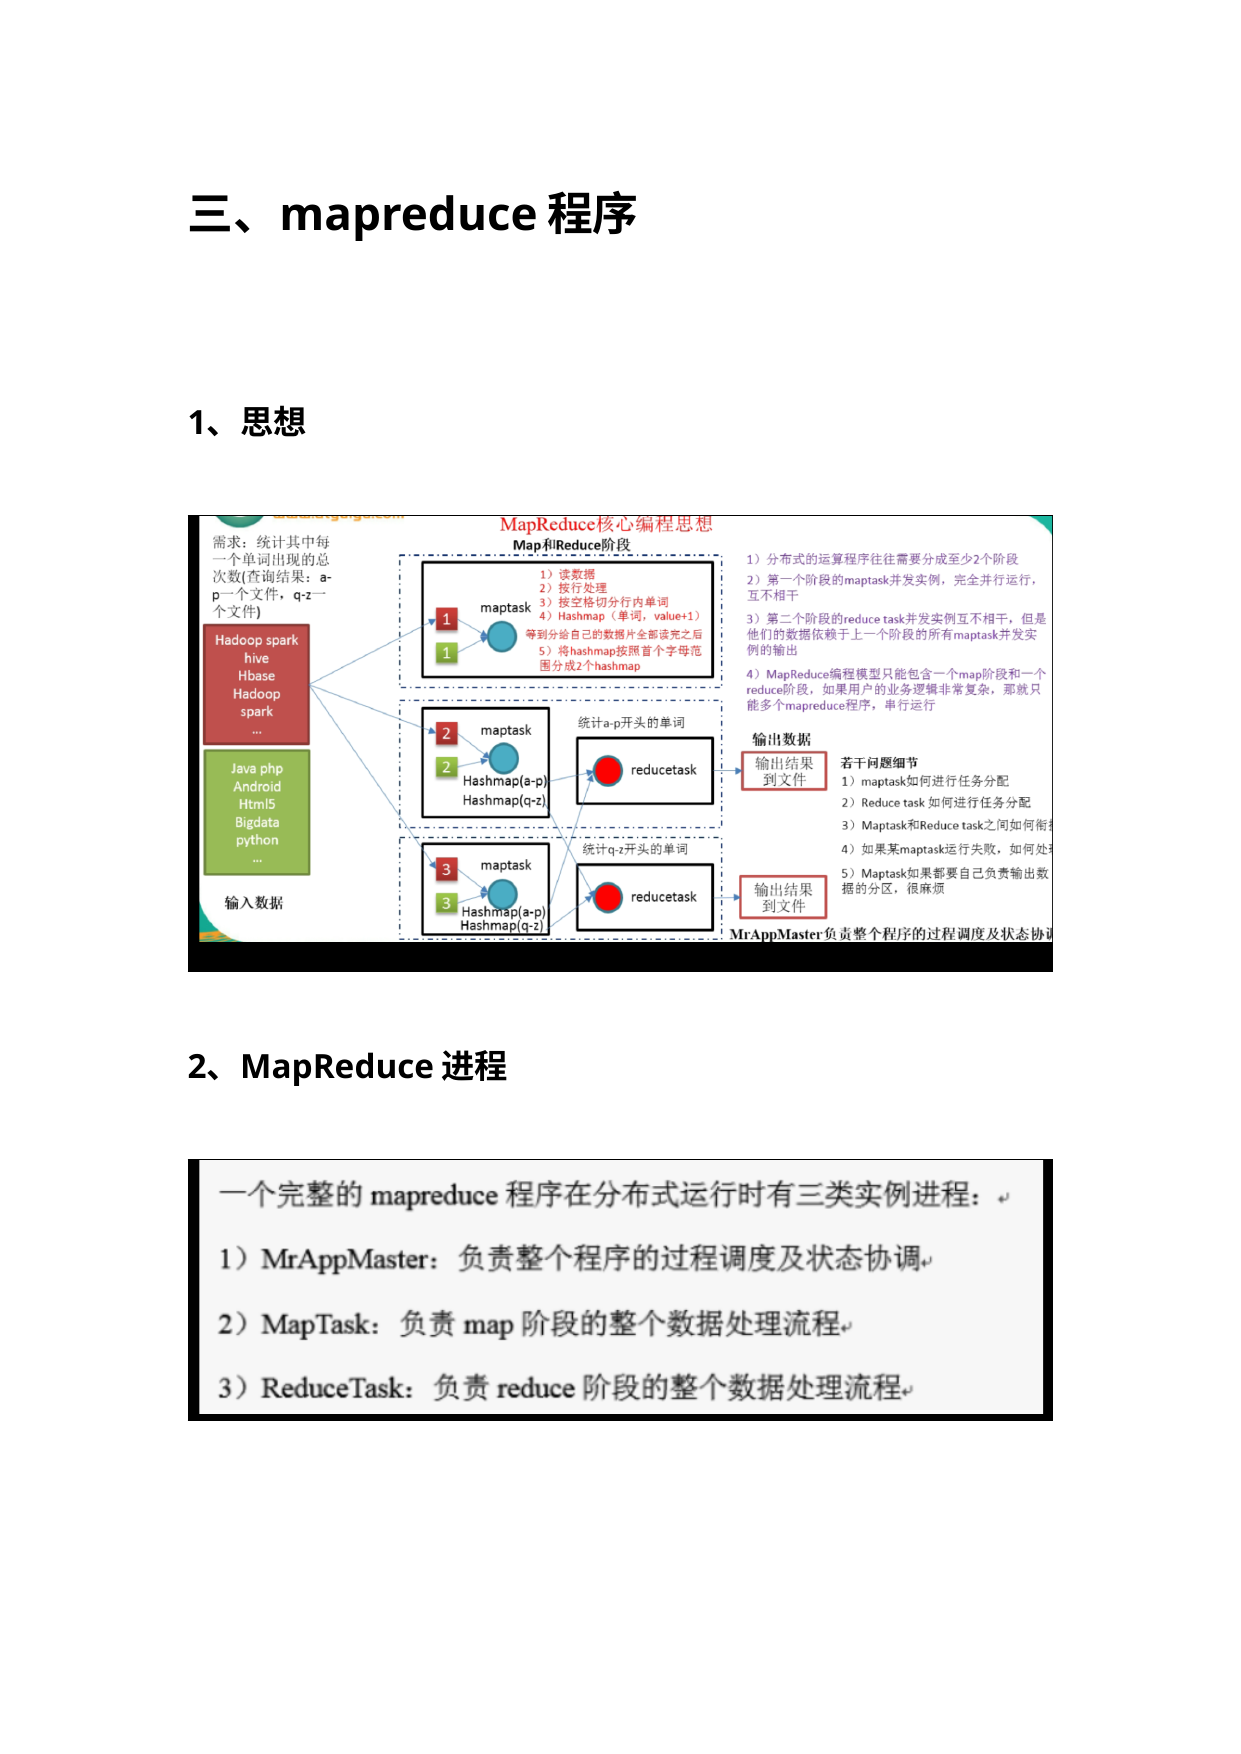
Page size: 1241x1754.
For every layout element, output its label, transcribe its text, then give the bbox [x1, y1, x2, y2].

picture [199, 516, 1053, 942]
subtitle 1、思想 [187, 388, 1053, 453]
table_header [189, 516, 1052, 971]
table_header [189, 1160, 1052, 1420]
picture [199, 1160, 1044, 1414]
subtitle 2、MapReduce进程 [187, 1032, 1053, 1097]
subtitle 三、mapreduce程序 [187, 162, 1053, 259]
